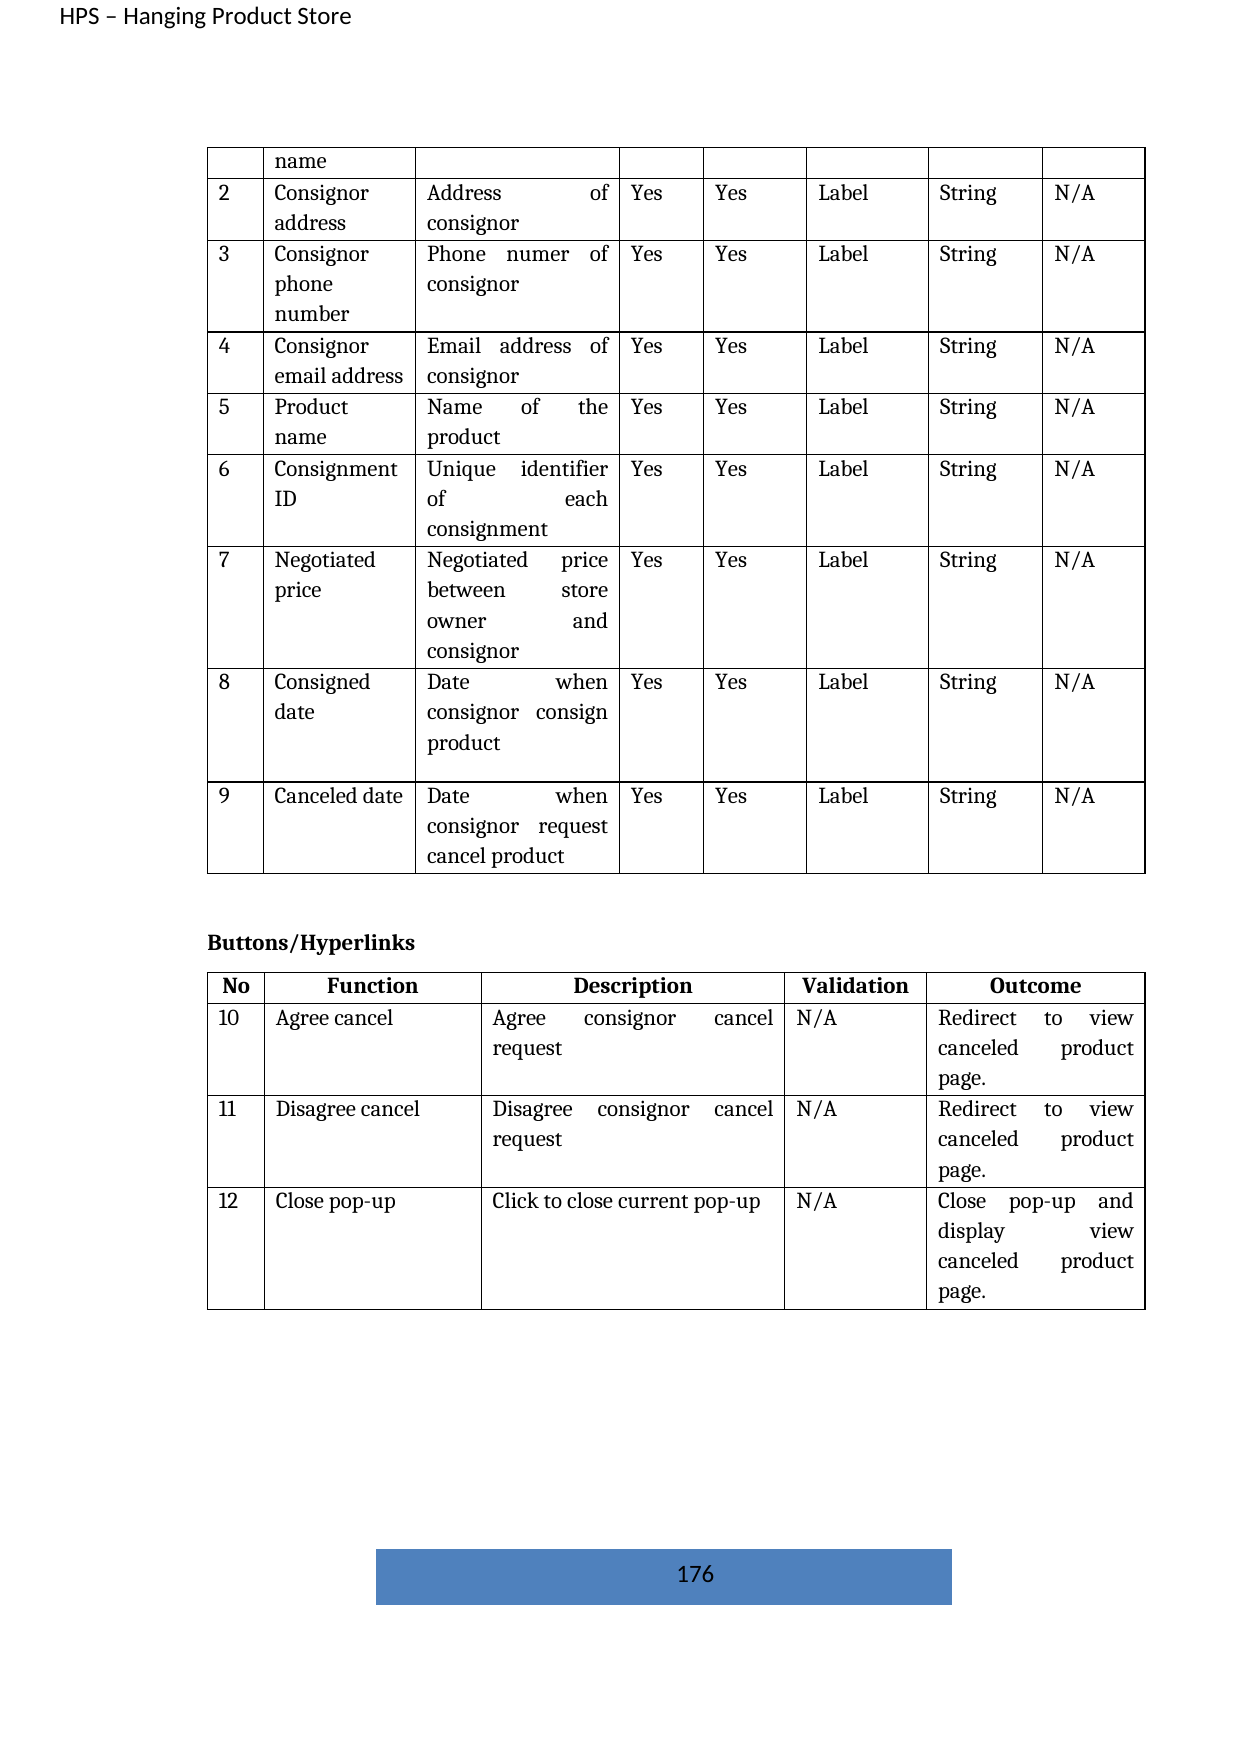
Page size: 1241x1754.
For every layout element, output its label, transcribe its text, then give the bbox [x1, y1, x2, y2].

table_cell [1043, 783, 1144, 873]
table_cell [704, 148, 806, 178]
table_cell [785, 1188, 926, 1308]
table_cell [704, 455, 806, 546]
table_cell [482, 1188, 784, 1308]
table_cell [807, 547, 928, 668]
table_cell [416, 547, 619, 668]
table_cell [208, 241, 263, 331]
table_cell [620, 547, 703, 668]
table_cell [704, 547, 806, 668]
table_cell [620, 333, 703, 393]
text Buttons/Hyperlinks [207, 929, 1122, 956]
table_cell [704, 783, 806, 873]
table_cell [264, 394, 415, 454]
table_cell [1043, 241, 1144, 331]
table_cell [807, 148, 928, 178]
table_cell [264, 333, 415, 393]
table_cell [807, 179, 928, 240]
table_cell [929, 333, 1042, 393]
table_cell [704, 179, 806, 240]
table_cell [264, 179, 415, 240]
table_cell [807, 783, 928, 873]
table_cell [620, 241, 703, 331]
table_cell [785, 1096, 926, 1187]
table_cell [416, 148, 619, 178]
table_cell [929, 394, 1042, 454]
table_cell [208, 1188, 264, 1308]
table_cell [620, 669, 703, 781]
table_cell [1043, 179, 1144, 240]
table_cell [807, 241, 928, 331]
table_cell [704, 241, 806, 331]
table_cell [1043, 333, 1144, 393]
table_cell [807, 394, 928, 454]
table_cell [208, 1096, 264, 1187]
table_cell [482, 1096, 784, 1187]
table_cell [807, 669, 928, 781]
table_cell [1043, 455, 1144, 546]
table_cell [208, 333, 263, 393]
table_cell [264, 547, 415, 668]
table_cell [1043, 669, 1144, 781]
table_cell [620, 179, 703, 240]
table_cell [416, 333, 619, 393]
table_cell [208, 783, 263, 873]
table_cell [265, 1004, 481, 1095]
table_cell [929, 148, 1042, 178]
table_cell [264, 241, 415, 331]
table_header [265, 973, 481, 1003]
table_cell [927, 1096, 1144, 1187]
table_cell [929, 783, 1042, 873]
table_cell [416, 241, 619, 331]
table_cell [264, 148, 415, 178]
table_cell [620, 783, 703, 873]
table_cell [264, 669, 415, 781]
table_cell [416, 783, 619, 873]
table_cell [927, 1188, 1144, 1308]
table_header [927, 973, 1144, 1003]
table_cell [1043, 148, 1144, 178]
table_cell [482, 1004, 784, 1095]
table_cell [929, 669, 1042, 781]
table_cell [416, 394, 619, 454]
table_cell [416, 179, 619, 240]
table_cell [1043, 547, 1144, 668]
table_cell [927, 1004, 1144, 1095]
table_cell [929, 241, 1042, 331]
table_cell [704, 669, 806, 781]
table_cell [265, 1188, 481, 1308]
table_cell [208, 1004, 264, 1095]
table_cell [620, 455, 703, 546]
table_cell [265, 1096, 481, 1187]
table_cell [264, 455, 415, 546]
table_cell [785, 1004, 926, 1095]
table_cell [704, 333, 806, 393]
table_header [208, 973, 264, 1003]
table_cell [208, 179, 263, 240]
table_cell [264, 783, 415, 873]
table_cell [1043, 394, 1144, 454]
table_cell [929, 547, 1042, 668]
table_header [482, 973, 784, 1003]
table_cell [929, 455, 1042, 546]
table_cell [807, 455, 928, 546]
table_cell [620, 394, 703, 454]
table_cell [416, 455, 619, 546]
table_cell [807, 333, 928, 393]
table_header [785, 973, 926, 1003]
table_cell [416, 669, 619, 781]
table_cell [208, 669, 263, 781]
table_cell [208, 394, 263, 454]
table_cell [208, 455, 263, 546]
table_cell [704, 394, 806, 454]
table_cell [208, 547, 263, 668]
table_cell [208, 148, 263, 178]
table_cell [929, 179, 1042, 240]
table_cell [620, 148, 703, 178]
